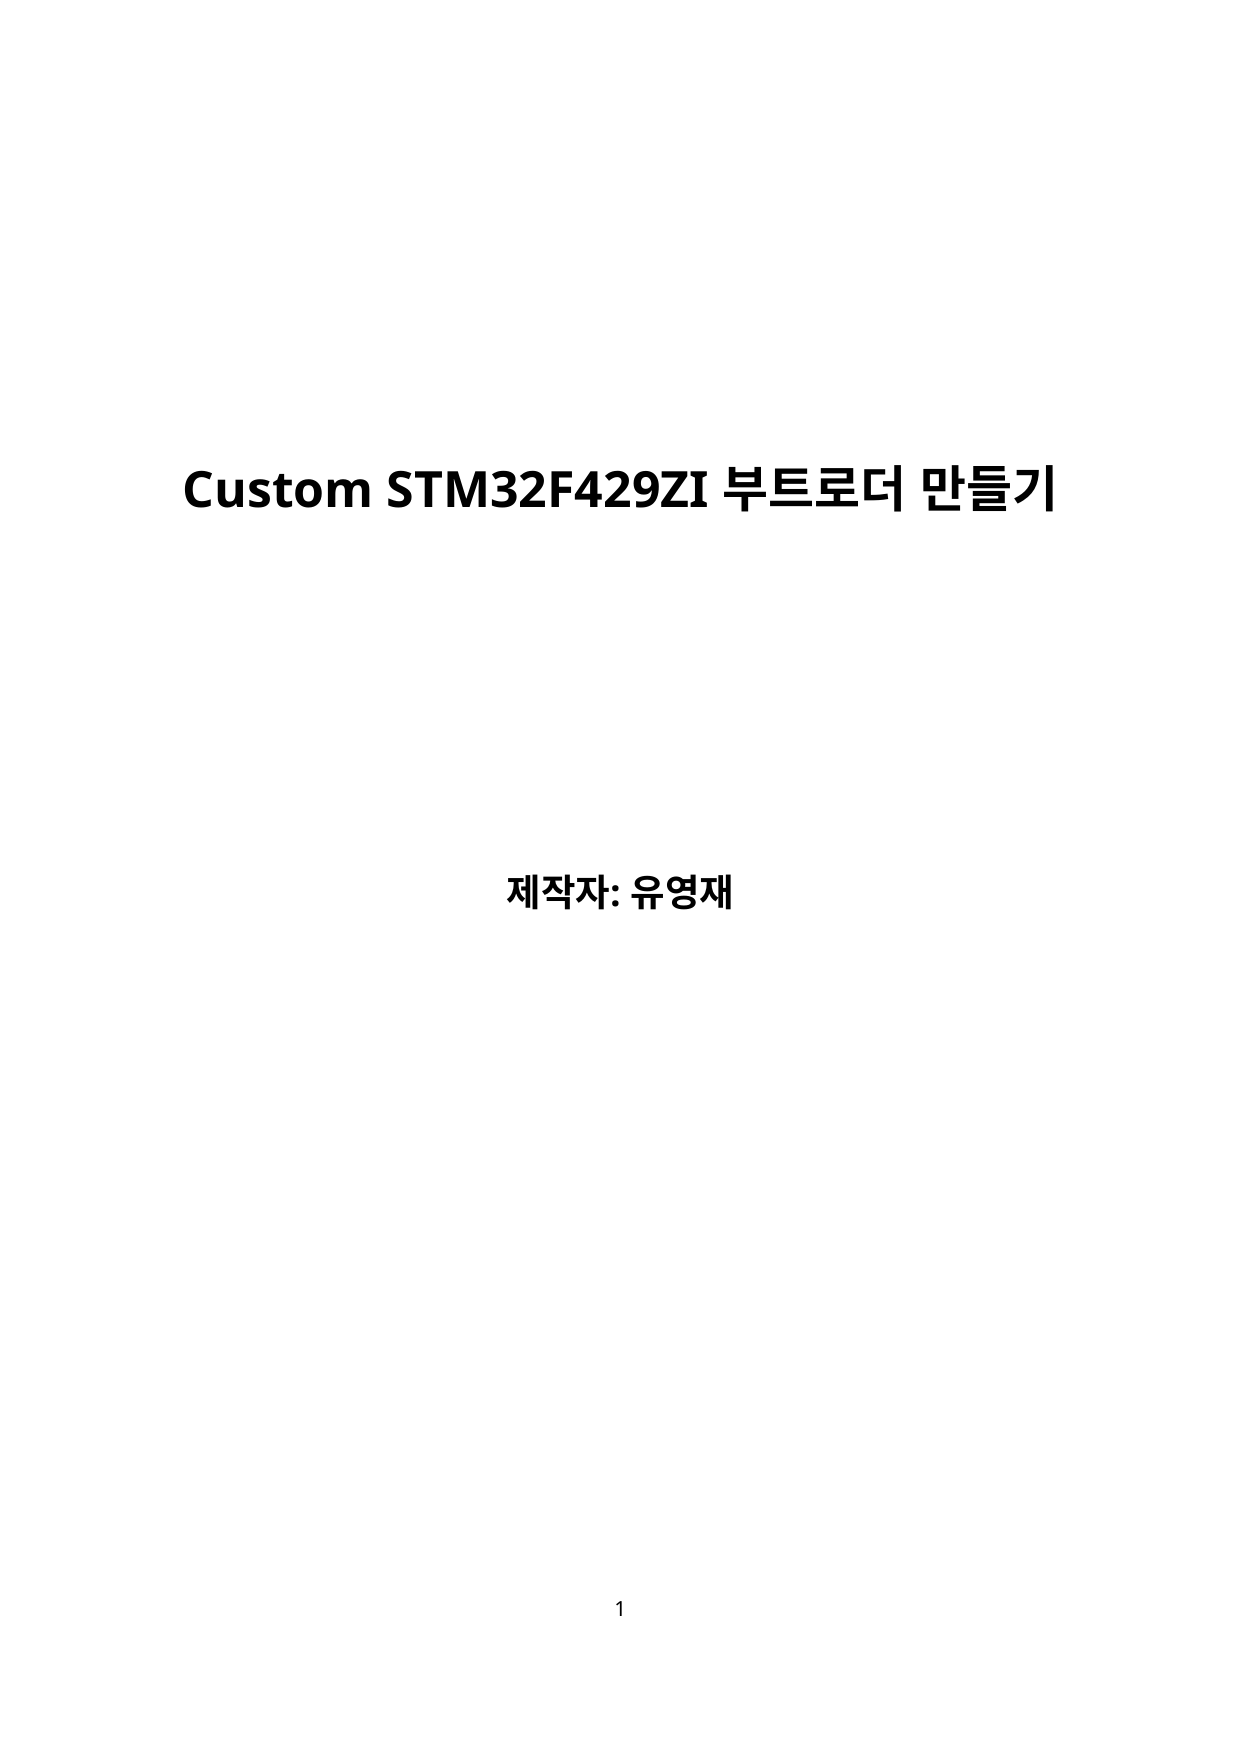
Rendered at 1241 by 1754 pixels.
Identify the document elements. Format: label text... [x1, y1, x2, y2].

text Custom STM32F429ZI 부트로더 만들기 [150, 450, 1090, 522]
text 제작자: 유영재 [150, 863, 1090, 917]
